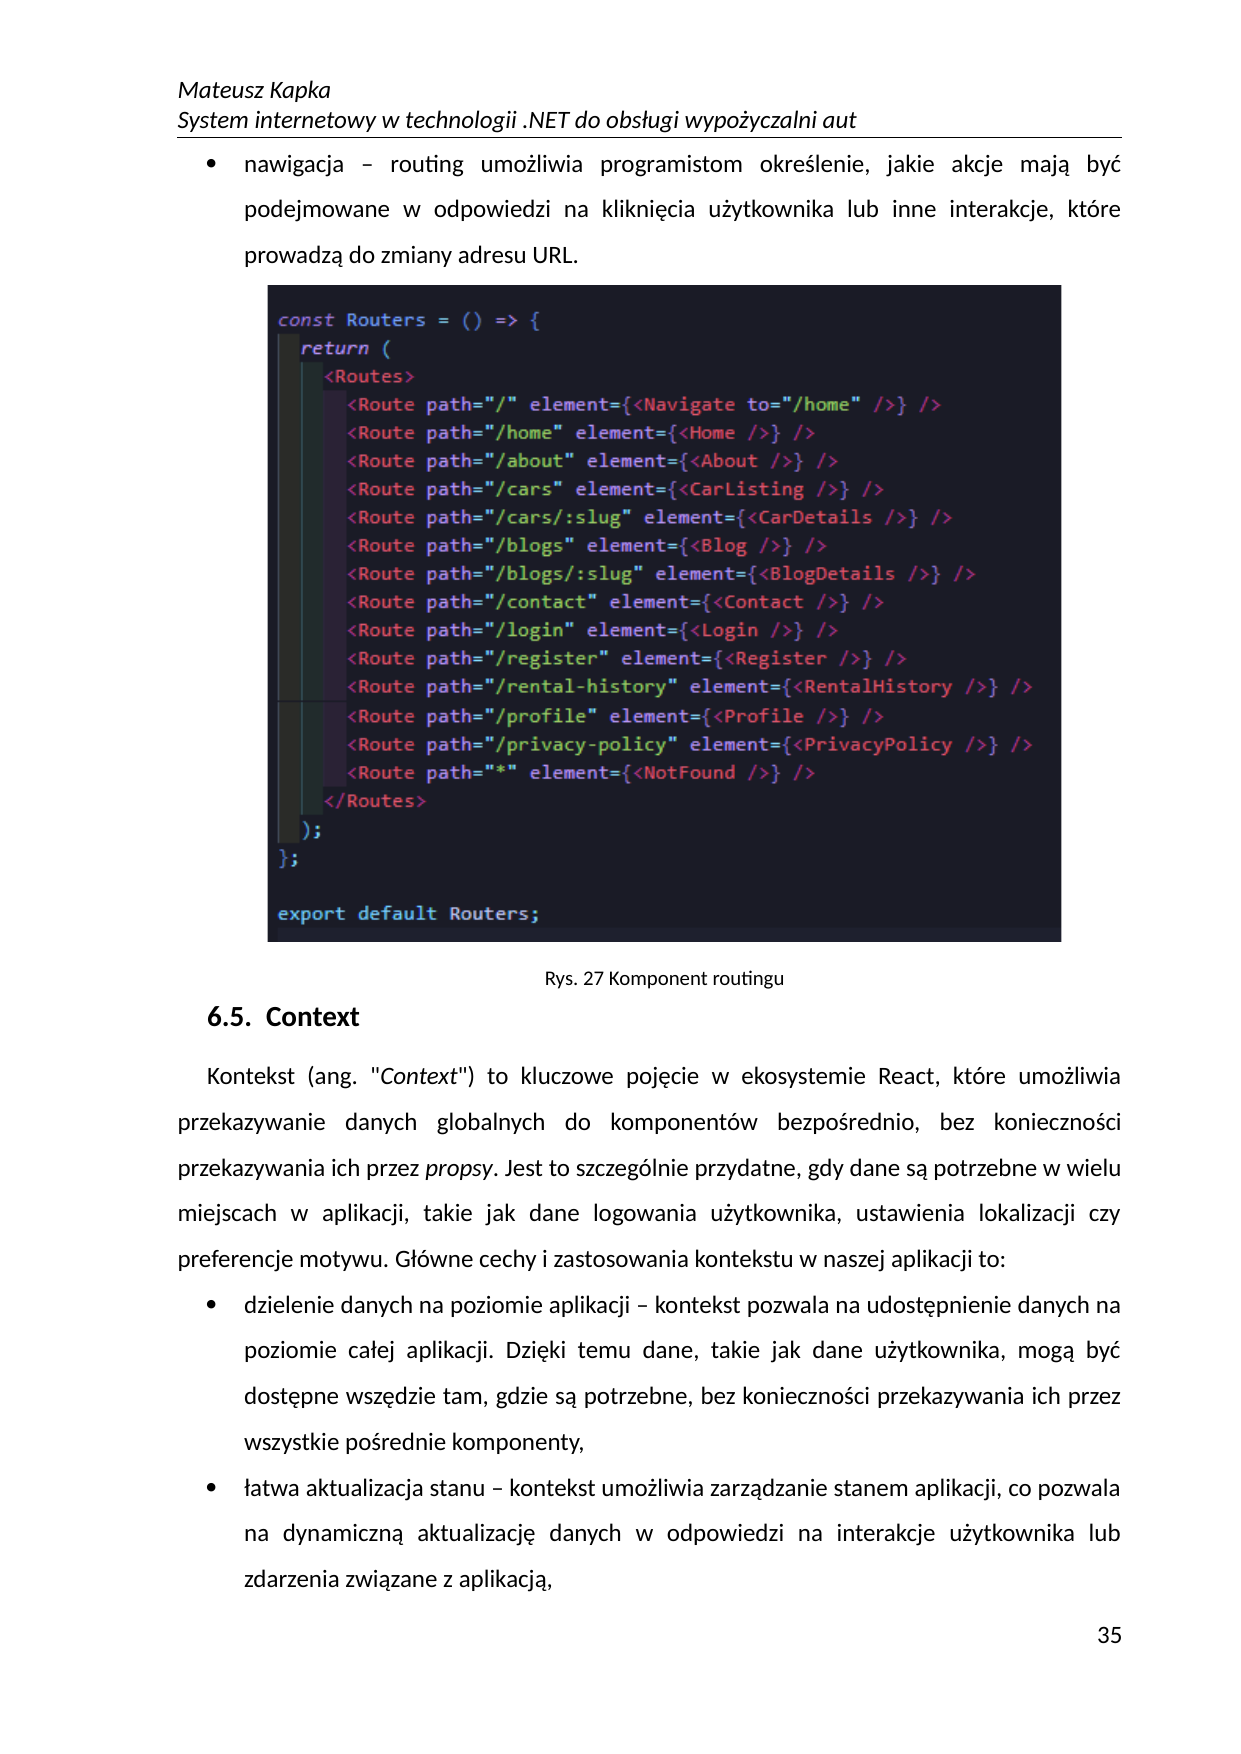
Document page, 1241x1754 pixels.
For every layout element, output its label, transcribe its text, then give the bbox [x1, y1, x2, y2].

picture [267, 285, 1062, 942]
list nawigacja – routing umożliwia programistom określenie, jakie akcje mają być podejmowane w odpowiedzi na kliknięcia użytkownika lub inne interakcje, które prowadzą do zmiany adresu URL. [207, 148, 1122, 270]
list dzielenie danych na poziomie aplikacji – kontekst pozwala na udostępnienie danych na poziomie całej aplikacji. Dzięki temu dane, takie jak dane użytkownika, mogą być dostępne wszędzie tam, gdzie są potrzebne, bez konieczności przekazywania ich przez wszystkie pośrednie komponenty, [207, 1289, 1122, 1457]
list łatwa aktualizacja stanu – kontekst umożliwia zarządzanie stanem aplikacji, co pozwala na dynamiczną aktualizację danych w odpowiedzi na interakcje użytkownika lub zdarzenia związane z aplikacją, [207, 1472, 1122, 1594]
subtitle Context [207, 998, 1122, 1034]
text Rys. 27 Komponent routingu [177, 965, 1122, 990]
text Kontekst (ang. "Context") to kluczowe pojęcie w ekosystemie React, które umożliwia przekazywanie danych globalnych do komponentów bezpośrednio, bez konieczności przekazywania ich przez propsy. Jest to szczególnie przydatne, gdy dane są potrzebne w wielu miejscach w aplikacji, takie jak dane logowania użytkownika, ustawienia lokalizacji czy preferencje motywu. Główne cechy i zastosowania kontekstu w naszej aplikacji to: [177, 1060, 1122, 1274]
